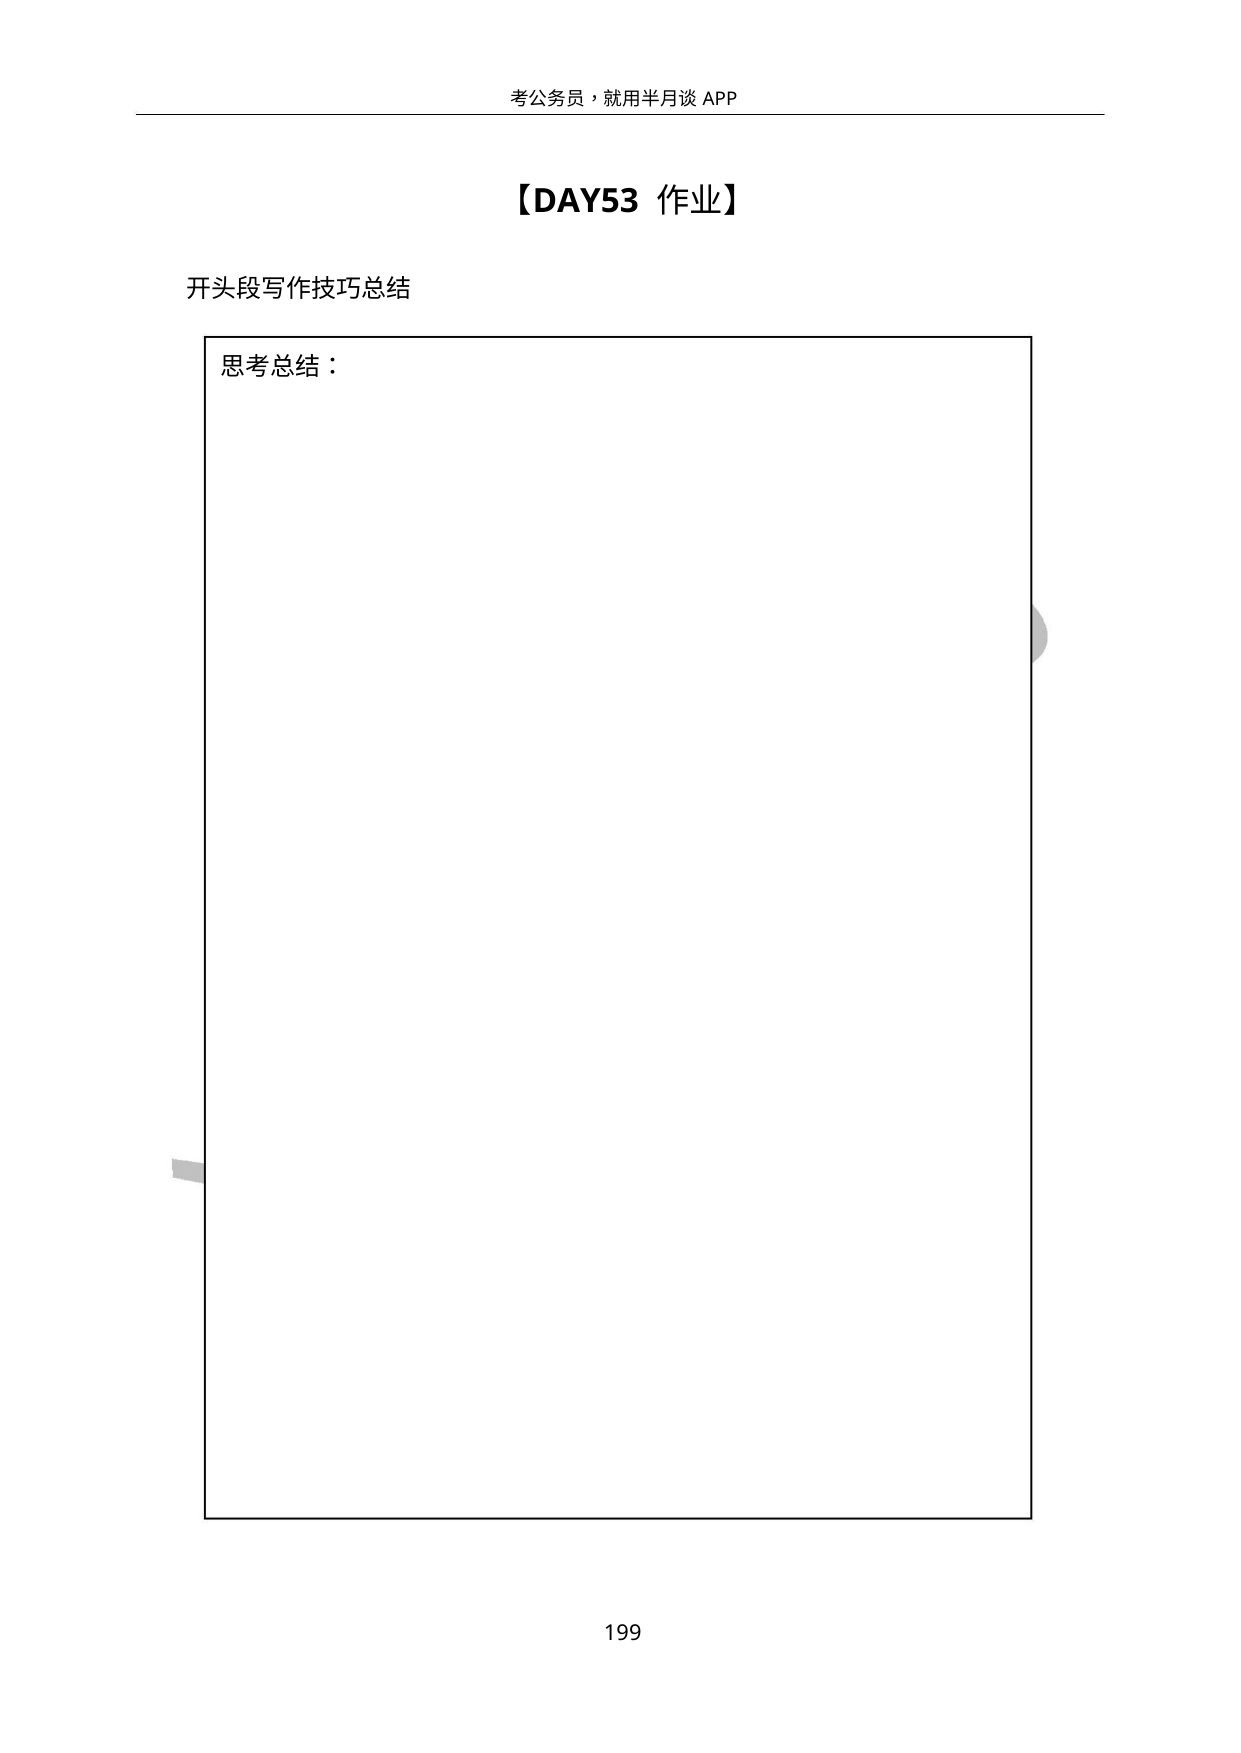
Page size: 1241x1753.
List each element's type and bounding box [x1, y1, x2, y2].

picture [133, 110, 499, 117]
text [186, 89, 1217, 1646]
picture [133, 333, 604, 1573]
